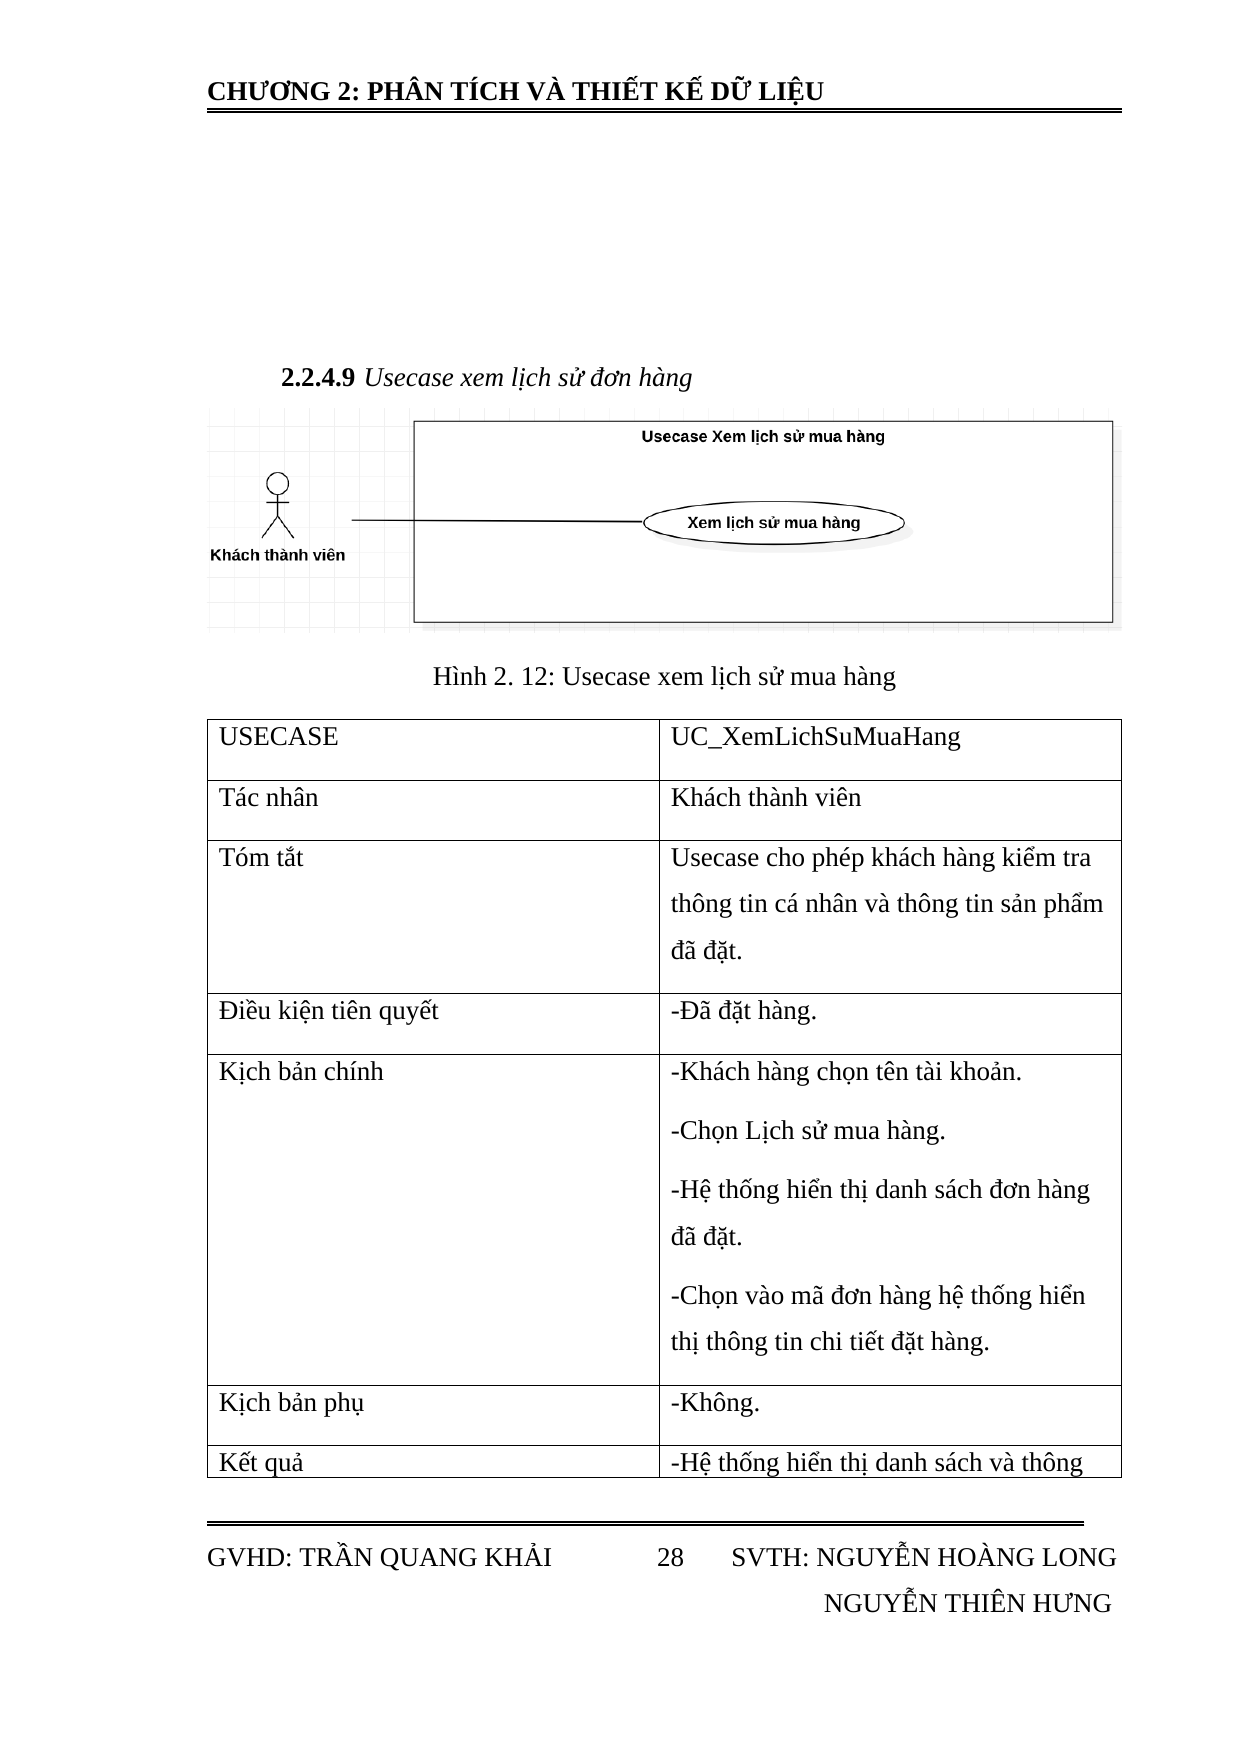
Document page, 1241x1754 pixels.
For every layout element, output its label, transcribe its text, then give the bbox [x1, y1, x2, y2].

table_cell Kết quả [208, 1446, 659, 1477]
table_cell -Đã đặt hàng. [660, 994, 1121, 1053]
table_cell Tóm tắt [208, 841, 659, 993]
table_cell Kịch bản chính [208, 1055, 659, 1384]
text Hình 2. 12: Usecase xem lịch sử mua hàng [207, 660, 1122, 691]
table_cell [660, 1446, 1121, 1477]
picture [206, 408, 1123, 633]
table_cell Usecase cho phép khách hàng kiểm tra thông tin cá nhân và thông tin sản phẩm đã đặt. [660, 841, 1121, 993]
table_cell -Không. [660, 1386, 1121, 1445]
table_cell Tác nhân [208, 781, 659, 840]
table_header USECASE [208, 720, 659, 779]
table_cell Khách thành viên [660, 781, 1121, 840]
table_header UC_XemLichSuMuaHang [660, 720, 1121, 779]
list Usecase xem lịch sử đơn hàng [281, 361, 1122, 392]
table_cell Điều kiện tiên quyết [208, 994, 659, 1053]
table_cell -Khách hàng chọn tên tài khoản. -Chọn Lịch sử mua hàng. -Hệ thống hiển thị danh sách đơn hàng đã đặt. -Chọn vào mã đơn hàng hệ thống hiển thị thông tin chi tiết đặt hàng. [660, 1055, 1121, 1384]
table_cell Kịch bản phụ [208, 1386, 659, 1445]
